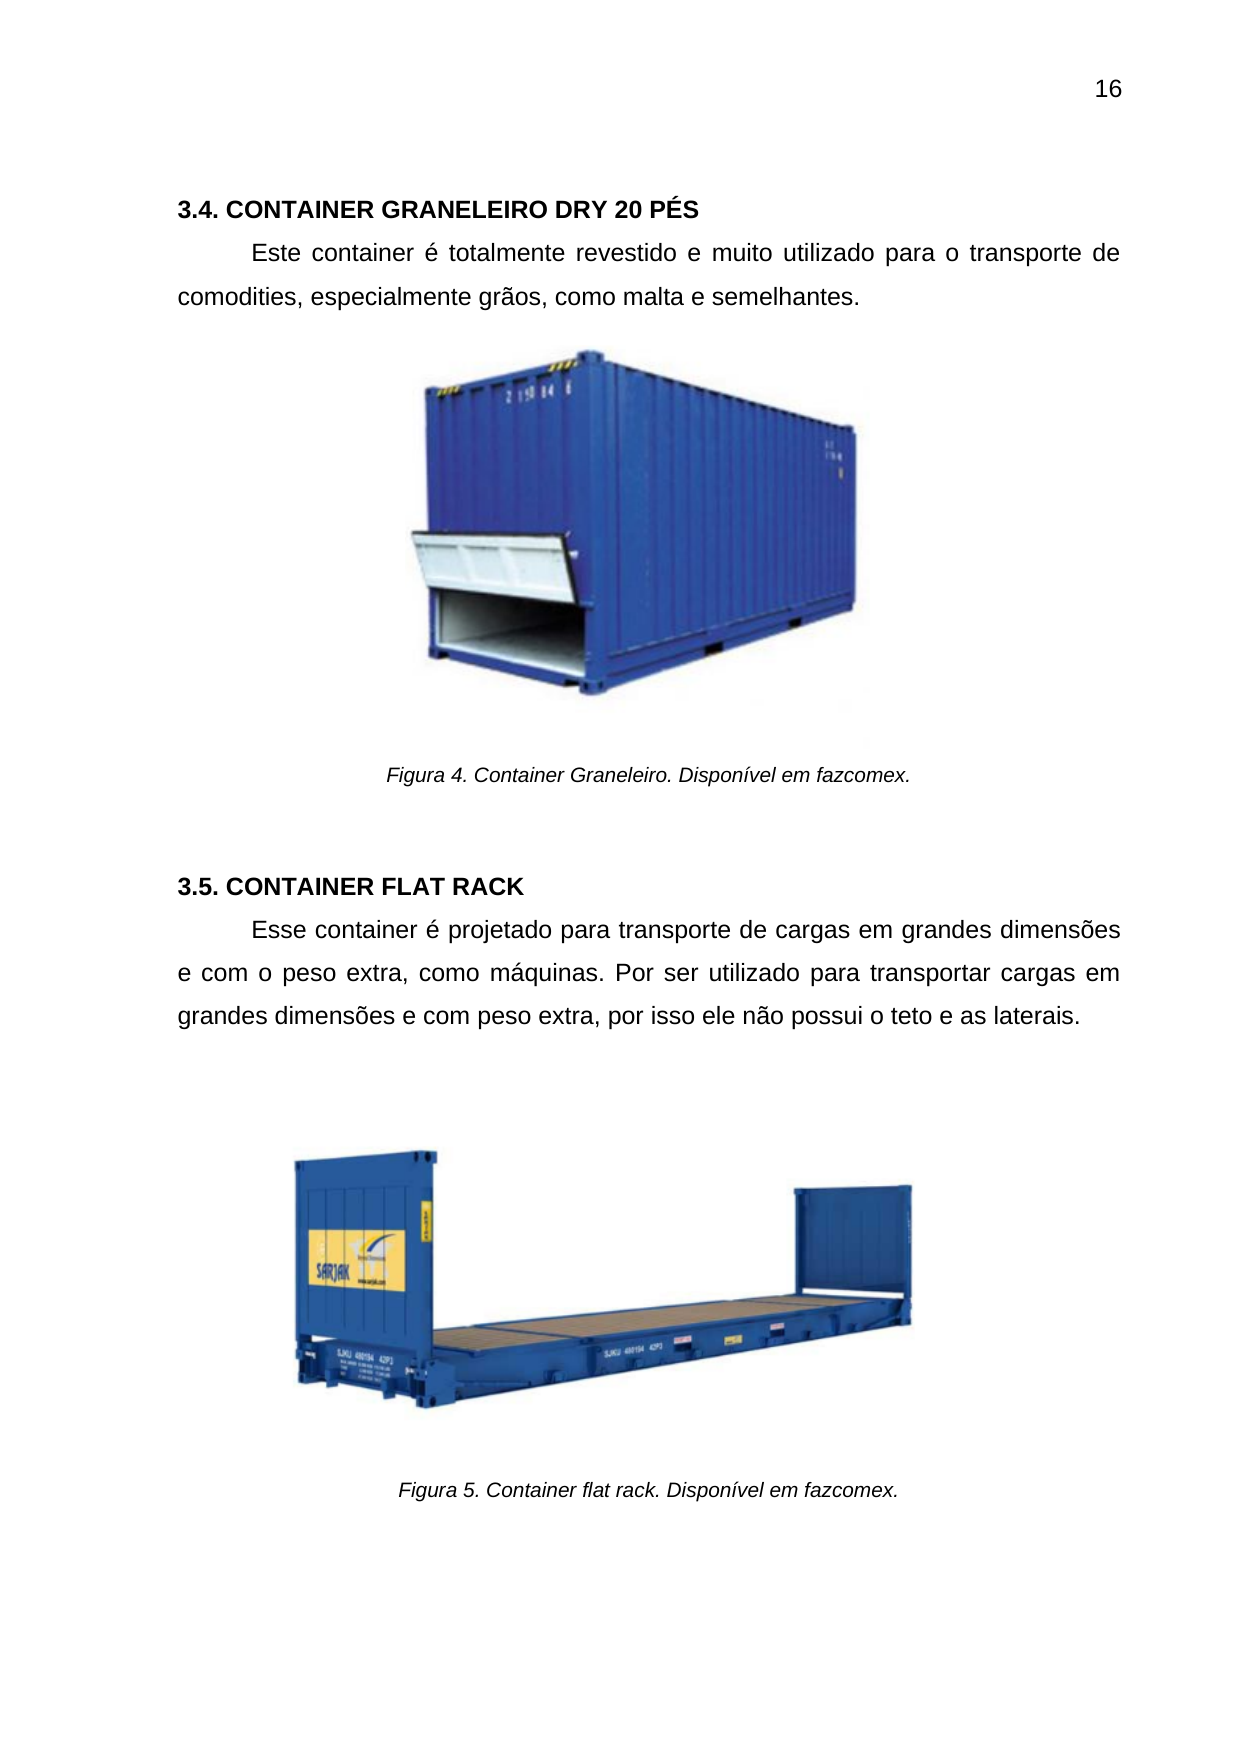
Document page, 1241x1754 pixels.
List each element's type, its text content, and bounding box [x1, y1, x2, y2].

subtitle 3.5. Container Flat Rack [177, 872, 1122, 900]
subtitle 3.4. Container Graneleiro Dry 20 pés [177, 195, 1122, 224]
text Este container é totalmente revestido e muito utilizado para o transporte de comodities, especialmente grãos, como malta e semelhantes. [177, 238, 1122, 310]
text Esse container é projetado para transporte de cargas em grandes dimensões e com o peso extra, como máquinas. Por ser utilizado para transportar cargas em grandes dimensões e com peso extra, por isso ele não possui o teto e as laterais. [177, 915, 1122, 1030]
picture [251, 1077, 944, 1431]
picture [405, 345, 895, 749]
